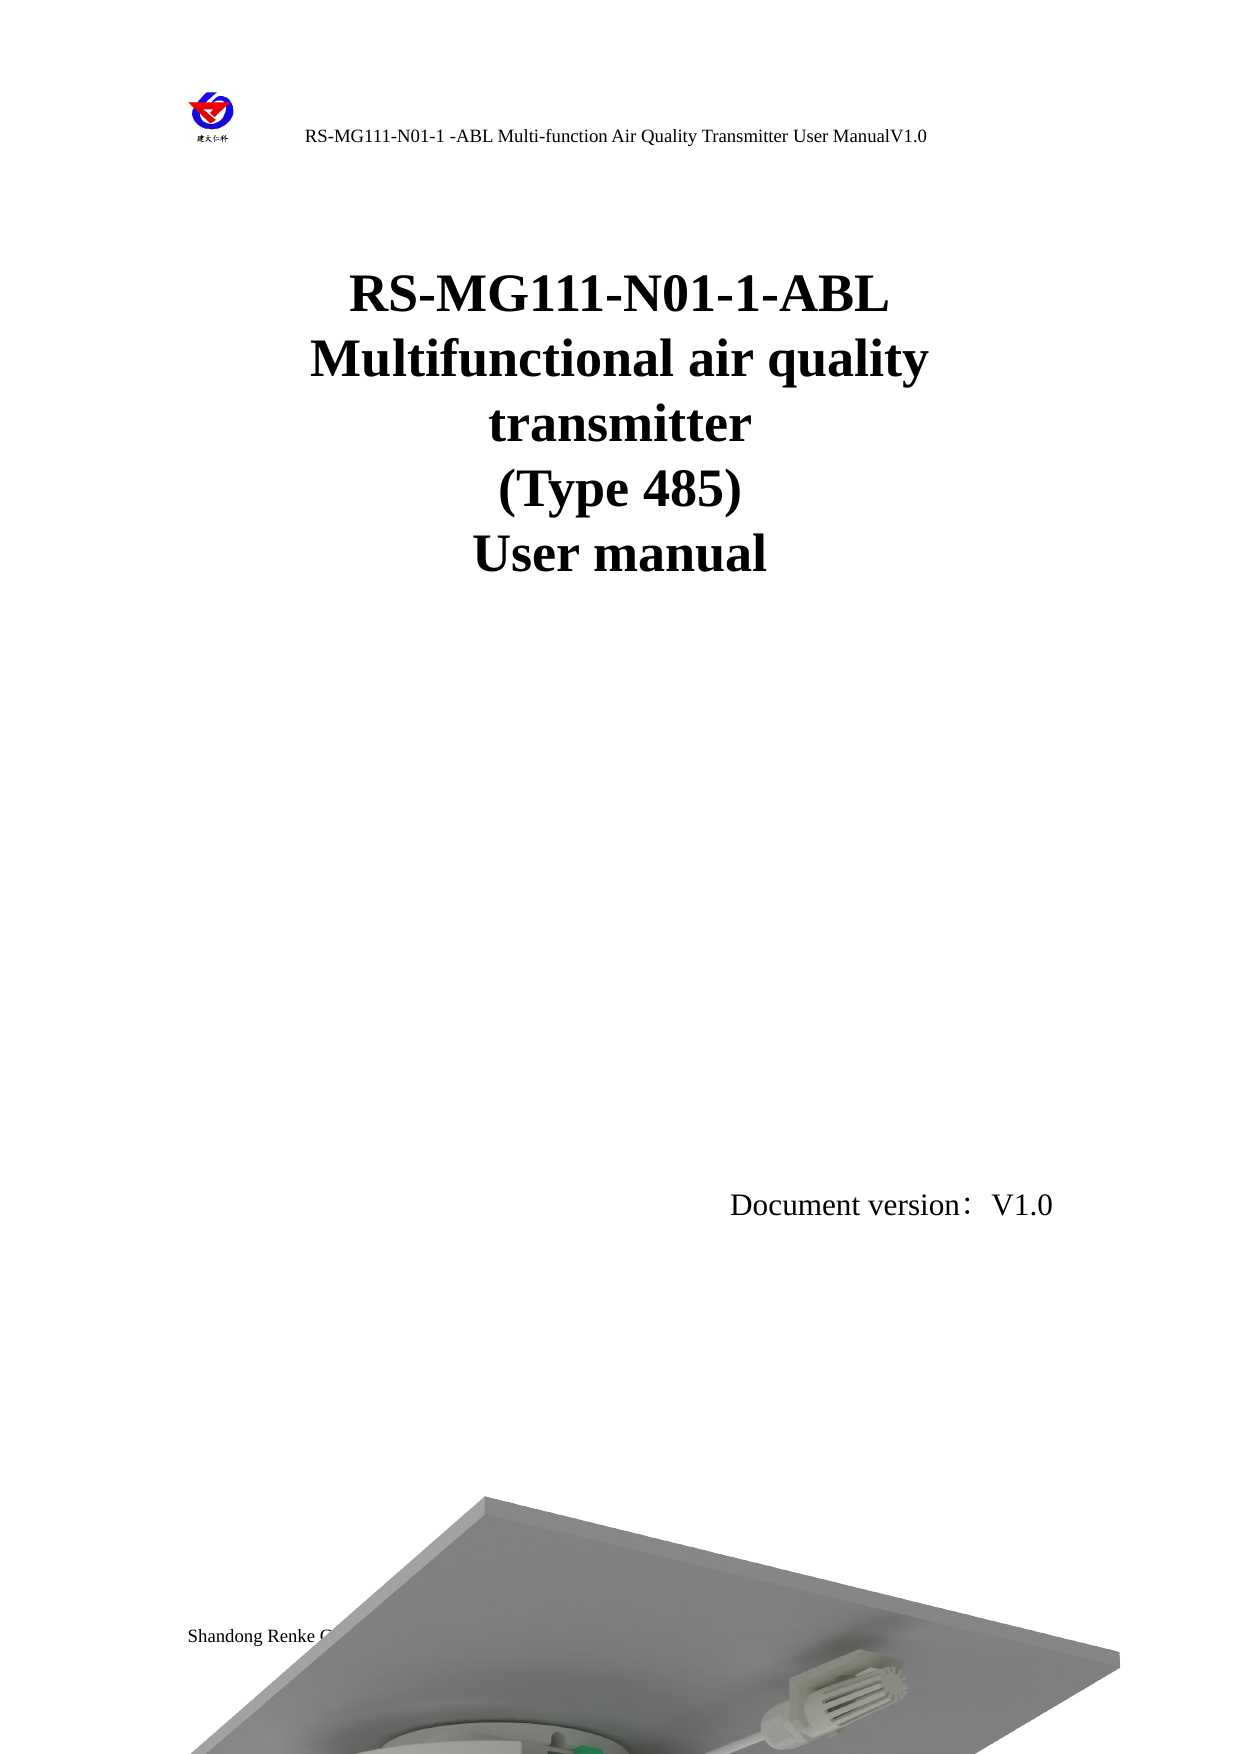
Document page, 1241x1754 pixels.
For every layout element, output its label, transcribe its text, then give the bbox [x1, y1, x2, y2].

text RS-MG111-N01-1-ABL [187, 259, 1053, 324]
text Multifunctional air quality transmitter [187, 324, 1053, 454]
text Document version：V1.0 [187, 1169, 1053, 1234]
picture [187, 90, 240, 143]
text (Type 485) [187, 454, 1053, 519]
picture [86, 1470, 1136, 1754]
text User manual [187, 519, 1053, 584]
